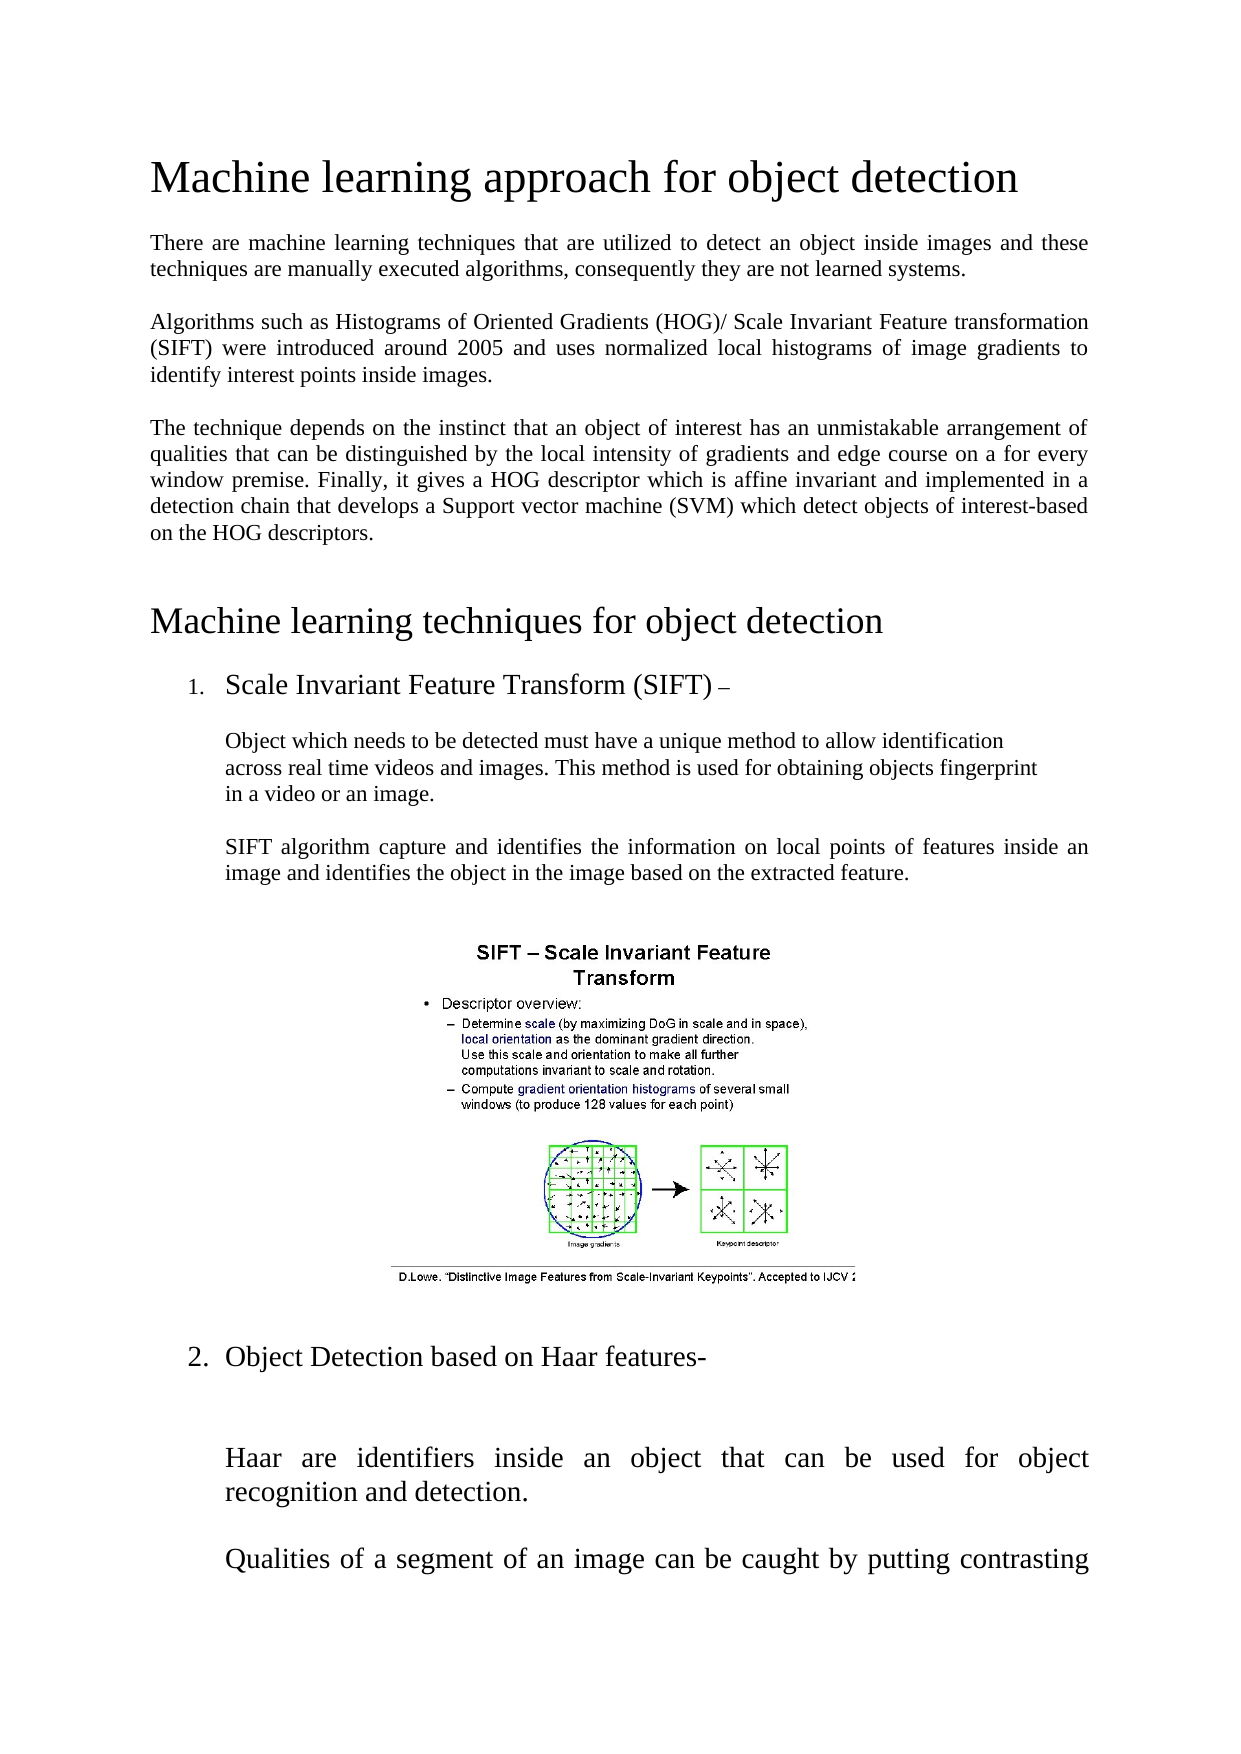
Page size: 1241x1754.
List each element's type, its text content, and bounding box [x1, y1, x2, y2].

list Haar are identifiers inside an object that can be used for object recognition and detection. [225, 1440, 1090, 1507]
list SIFT algorithm capture and identifies the information on local points of features inside an image and identifies the object in the image based on the extracted feature. [225, 833, 1090, 886]
list Object which needs to be detected must have a unique method to allow identification [225, 727, 1090, 754]
list across real time videos and images. This method is used for obtaining objects fingerprint [225, 754, 1090, 780]
list Scale Invariant Feature Transform (SIFT) – [187, 667, 1090, 701]
picture [390, 938, 856, 1287]
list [225, 1541, 1090, 1574]
text Machine learning techniques for object detection [150, 598, 1090, 641]
list Object Detection based on Haar features- [187, 1339, 1090, 1373]
text Algorithms such as Histograms of Oriented Gradients (HOG)/ Scale Invariant Feature transformation (SIFT) were introduced around 2005 and uses normalized local histograms of image gradients to identify interest points inside images. [150, 308, 1090, 387]
text There are machine learning techniques that are utilized to detect an object inside images and these techniques are manually executed algorithms, consequently they are not learned systems. [150, 229, 1090, 282]
text The technique depends on the instinct that an object of interest has an unmistakable arrangement of qualities that can be distinguished by the local intensity of gradients and edge course on a for every window premise. Finally, it gives a HOG descriptor which is affine invariant and implemented in a detection chain that develops a Support vector machine (SVM) which detect objects of interest-based on the HOG descriptors. [150, 413, 1090, 545]
text Machine learning approach for object detection [150, 150, 1090, 203]
list in a video or an image. [225, 780, 1090, 806]
